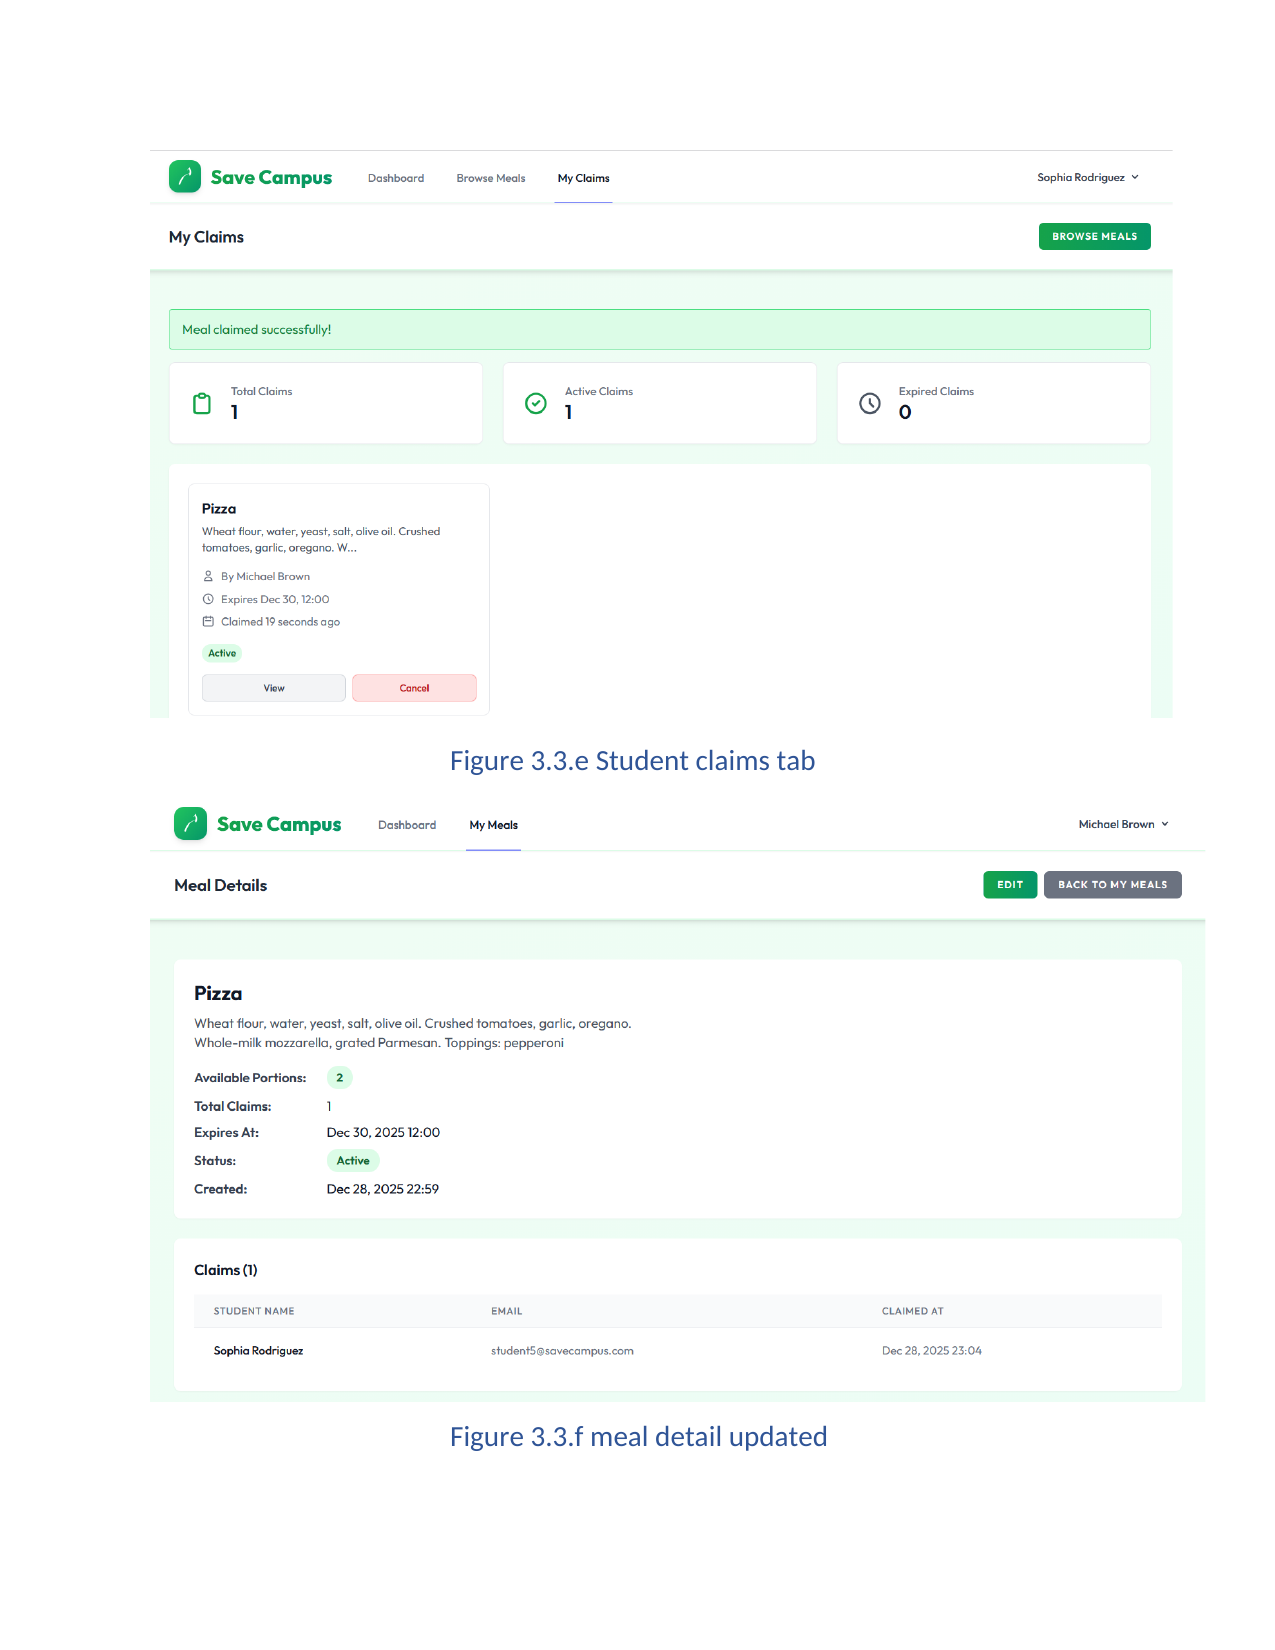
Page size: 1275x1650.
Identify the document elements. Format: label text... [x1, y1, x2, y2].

picture [150, 150, 1173, 718]
text Figure 3.3.f meal detail updated [450, 1418, 1125, 1454]
text Figure 3.3.e Student claims tab [450, 742, 1125, 778]
picture [150, 798, 1206, 1402]
